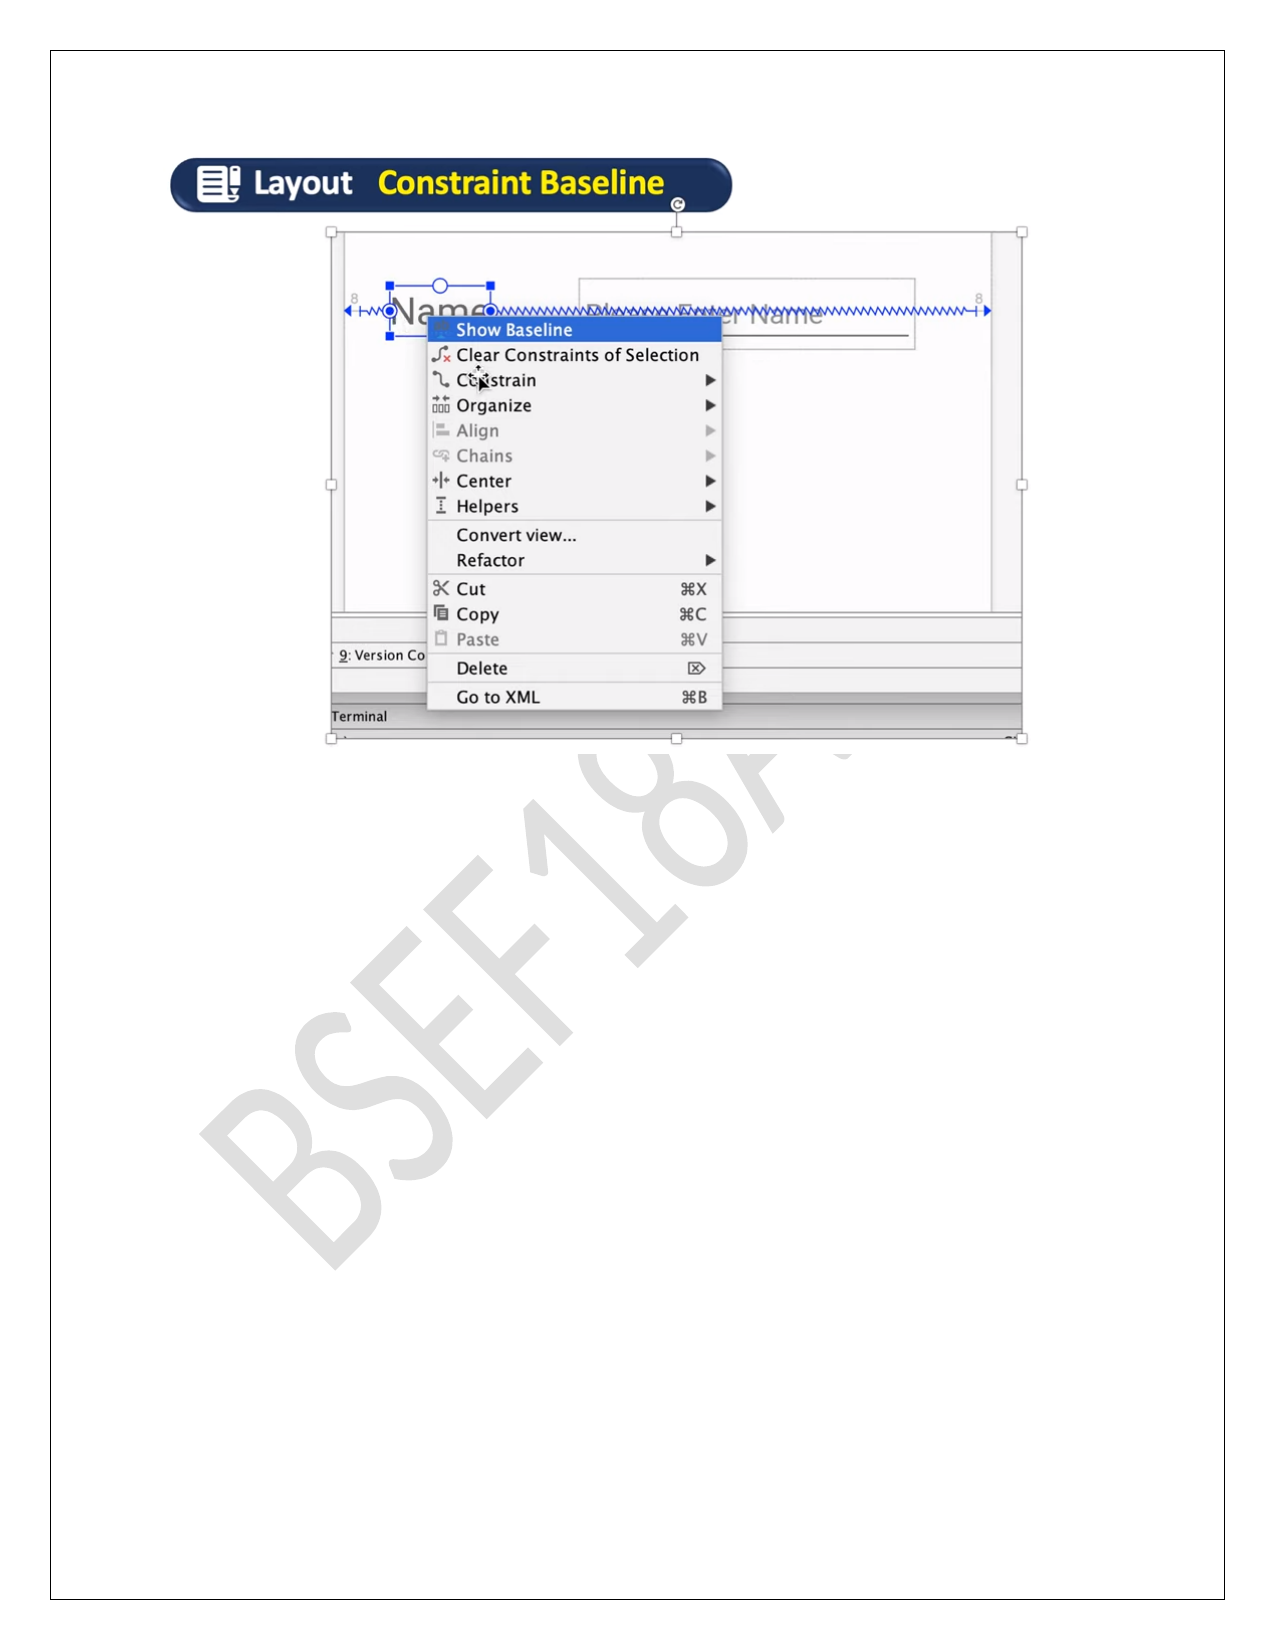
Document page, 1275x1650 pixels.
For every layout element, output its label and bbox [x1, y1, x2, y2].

picture [150, 150, 1125, 754]
